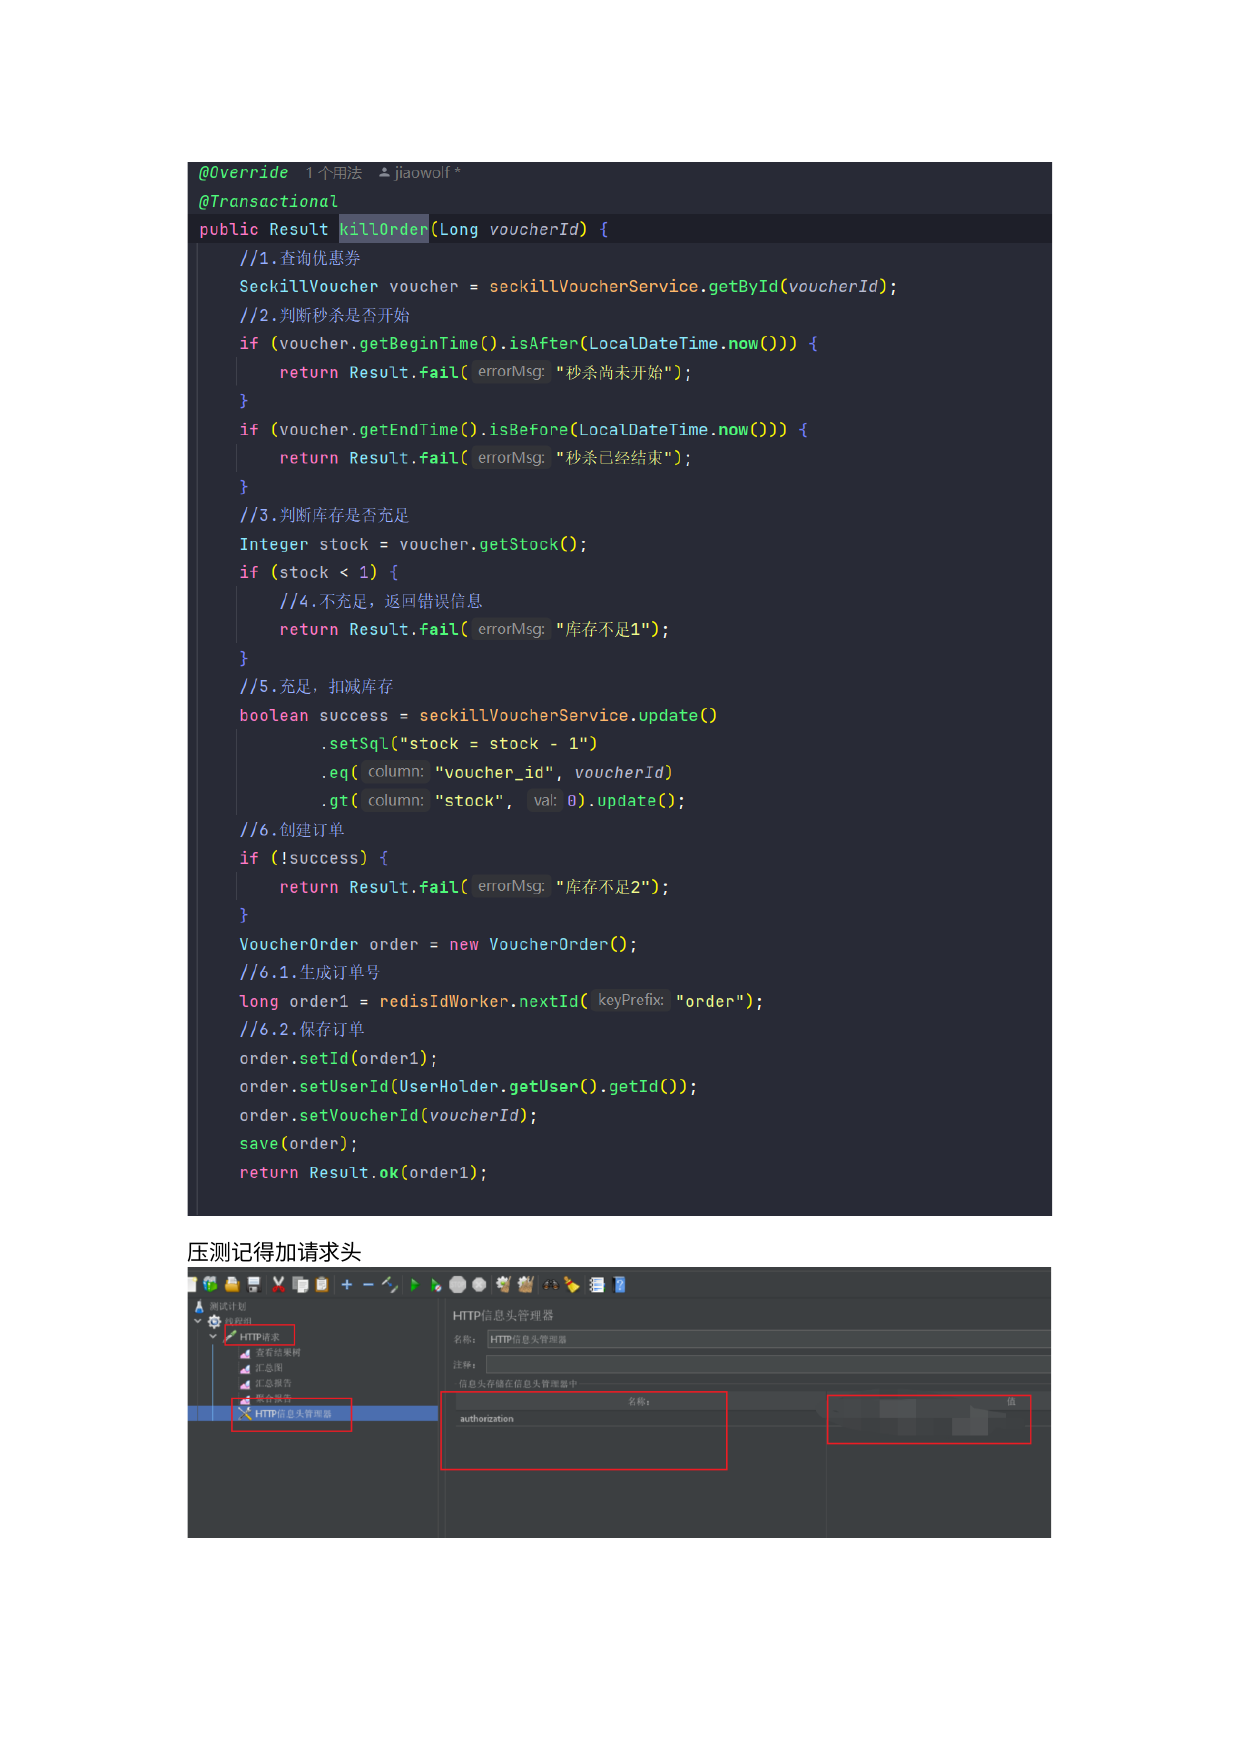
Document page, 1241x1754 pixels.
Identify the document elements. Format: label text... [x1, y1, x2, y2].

list 压测记得加请求头 [187, 1234, 1053, 1267]
picture [187, 1267, 1052, 1538]
picture [187, 162, 1053, 1216]
